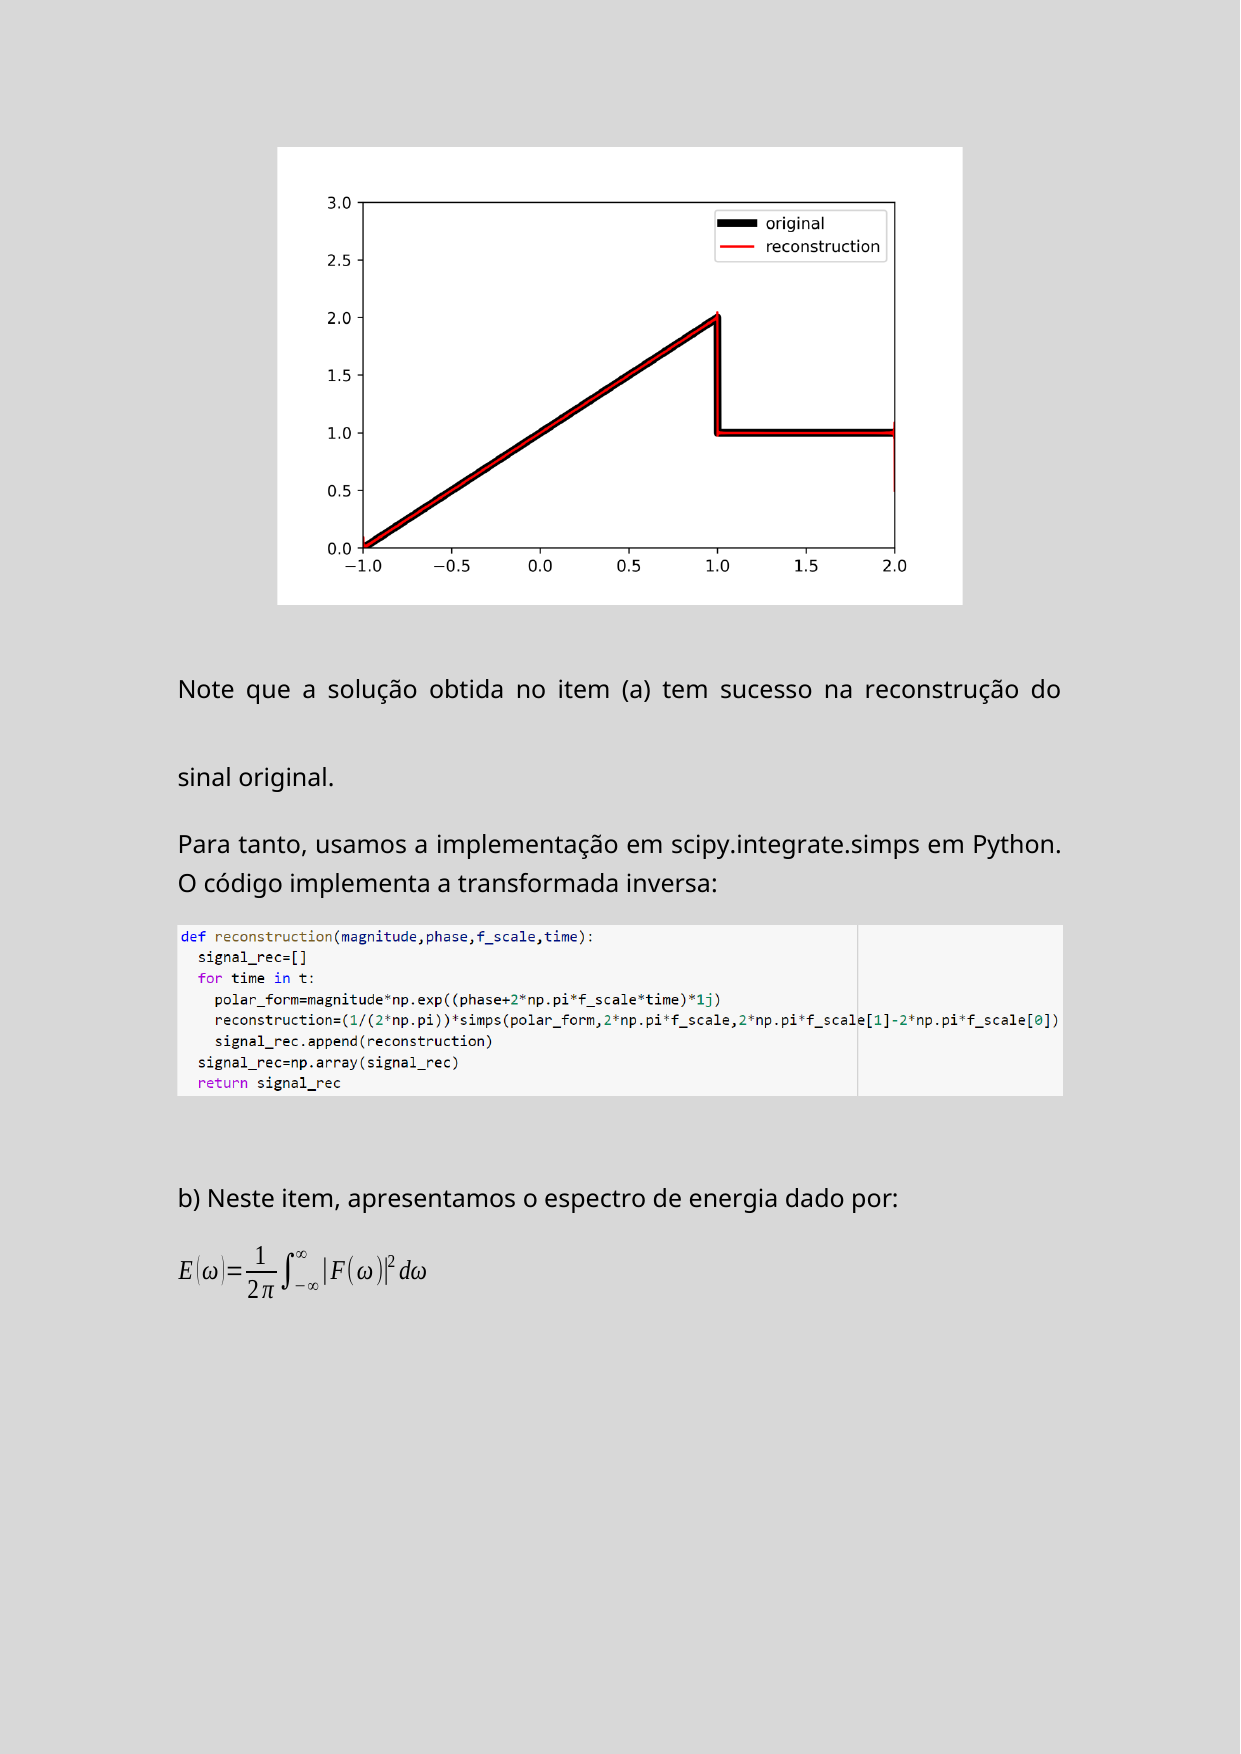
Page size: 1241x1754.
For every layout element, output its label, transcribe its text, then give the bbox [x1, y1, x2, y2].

text b) Neste item, apresentamos o espectro de energia dado por: [177, 1180, 1063, 1214]
picture [277, 147, 963, 605]
picture [177, 925, 1063, 1096]
text Note que a solução obtida no item (a) tem sucesso na reconstrução do sinal original. [177, 629, 1063, 794]
text Para tanto, usamos a implementação em scipy.integrate.simps em Python. O código implementa a transformada inversa: [177, 826, 1063, 899]
